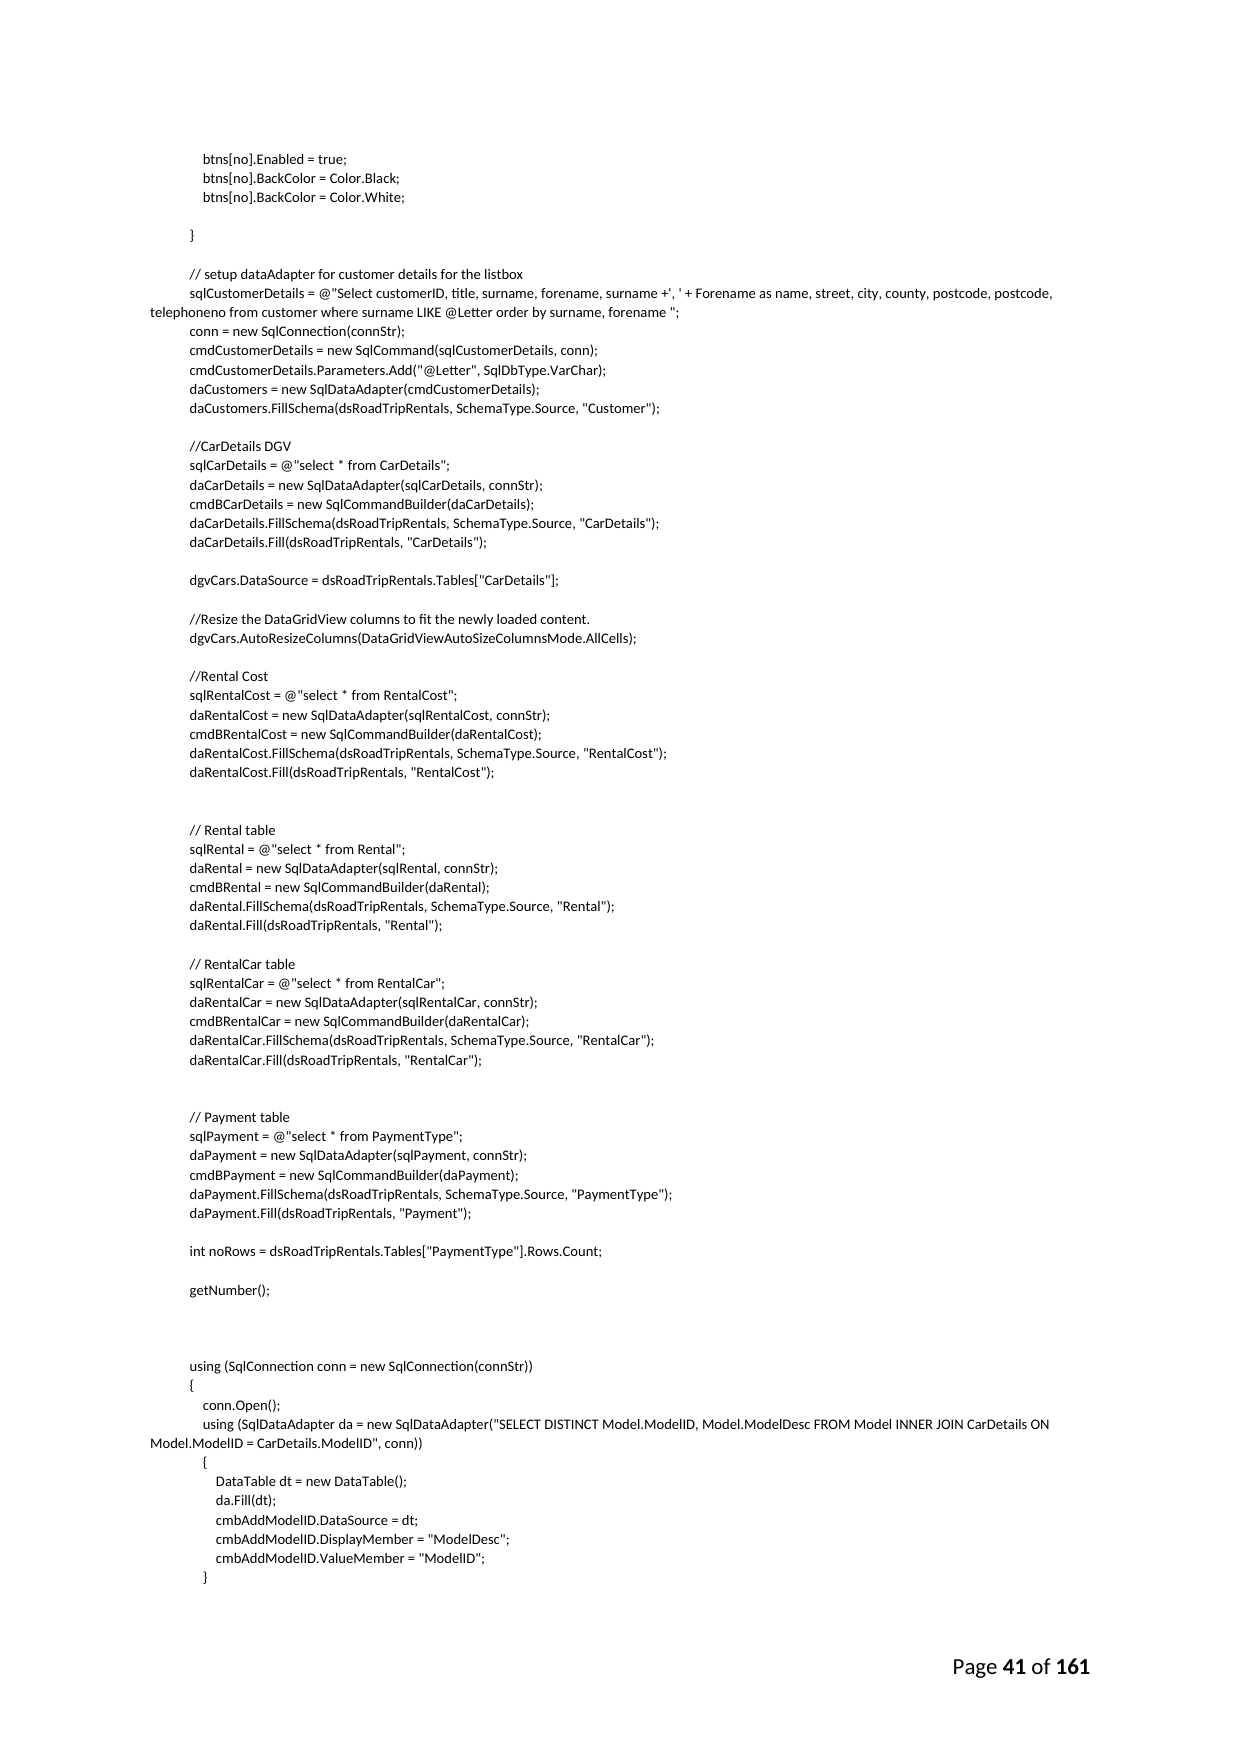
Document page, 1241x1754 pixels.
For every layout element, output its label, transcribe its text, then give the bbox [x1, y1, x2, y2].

text // setup dataAdapter for customer details for the listbox [150, 265, 1090, 283]
text daCarDetails = new SqlDataAdapter(sqlCarDetails, connStr); [150, 476, 1090, 494]
text cmbAddModelID.DataSource = dt; [150, 1511, 1090, 1529]
text daRental.Fill(dsRoadTripRentals, "Rental"); [150, 917, 1090, 934]
text daRentalCost = new SqlDataAdapter(sqlRentalCost, connStr); [150, 706, 1090, 724]
text btns[no].Enabled = true; [150, 150, 1090, 168]
text daRentalCost.Fill(dsRoadTripRentals, "RentalCost"); [150, 763, 1090, 781]
text daCustomers = new SqlDataAdapter(cmdCustomerDetails); [150, 380, 1090, 398]
text conn = new SqlConnection(connStr); [150, 322, 1090, 340]
text cmdCustomerDetails.Parameters.Add("@Letter", SqlDbType.VarChar); [150, 361, 1090, 379]
text btns[no].BackColor = Color.Black; [150, 169, 1090, 187]
text btns[no].BackColor = Color.White; [150, 188, 1090, 206]
text cmdBRentalCost = new SqlCommandBuilder(daRentalCost); [150, 725, 1090, 743]
text } [150, 1568, 1090, 1586]
text sqlCarDetails = @"select * from CarDetails"; [150, 457, 1090, 474]
text sqlRentalCost = @"select * from RentalCost"; [150, 687, 1090, 704]
text conn.Open(); [150, 1396, 1090, 1414]
text daRental = new SqlDataAdapter(sqlRental, connStr); [150, 859, 1090, 877]
text using (SqlDataAdapter da = new SqlDataAdapter("SELECT DISTINCT Model.ModelID, Model.ModelDesc FROM Model INNER JOIN CarDetails ON Model.ModelID = CarDetails.ModelID", conn)) [150, 1415, 1090, 1452]
text daPayment.FillSchema(dsRoadTripRentals, SchemaType.Source, "PaymentType"); [150, 1185, 1090, 1203]
text cmdBPayment = new SqlCommandBuilder(daPayment); [150, 1166, 1090, 1184]
text sqlCustomerDetails = @"Select customerID, title, surname, forename, surname +', ' + Forename as name, street, city, county, postcode, postcode, telephoneno from customer where surname LIKE @Letter order by surname, forename "; [150, 284, 1090, 321]
text daRentalCost.FillSchema(dsRoadTripRentals, SchemaType.Source, "RentalCost"); [150, 744, 1090, 762]
text daCarDetails.Fill(dsRoadTripRentals, "CarDetails"); [150, 533, 1090, 551]
text sqlPayment = @"select * from PaymentType"; [150, 1127, 1090, 1145]
text cmbAddModelID.DisplayMember = "ModelDesc"; [150, 1530, 1090, 1548]
text daRentalCar = new SqlDataAdapter(sqlRentalCar, connStr); [150, 993, 1090, 1011]
text // Rental table [150, 821, 1090, 839]
text daPayment = new SqlDataAdapter(sqlPayment, connStr); [150, 1147, 1090, 1164]
text //CarDetails DGV [150, 437, 1090, 455]
text getNumber(); [150, 1281, 1090, 1299]
text daCarDetails.FillSchema(dsRoadTripRentals, SchemaType.Source, "CarDetails"); [150, 514, 1090, 532]
text sqlRentalCar = @"select * from RentalCar"; [150, 974, 1090, 992]
text { [150, 1453, 1090, 1471]
text daRentalCar.FillSchema(dsRoadTripRentals, SchemaType.Source, "RentalCar"); [150, 1032, 1090, 1049]
text int noRows = dsRoadTripRentals.Tables["PaymentType"].Rows.Count; [150, 1242, 1090, 1260]
text cmbAddModelID.ValueMember = "ModelID"; [150, 1549, 1090, 1567]
text dgvCars.AutoResizeColumns(DataGridViewAutoSizeColumnsMode.AllCells); [150, 629, 1090, 647]
text cmdBCarDetails = new SqlCommandBuilder(daCarDetails); [150, 495, 1090, 513]
text //Resize the DataGridView columns to fit the newly loaded content. [150, 610, 1090, 628]
text dgvCars.DataSource = dsRoadTripRentals.Tables["CarDetails"]; [150, 572, 1090, 589]
text cmdBRentalCar = new SqlCommandBuilder(daRentalCar); [150, 1012, 1090, 1030]
text sqlRental = @"select * from Rental"; [150, 840, 1090, 858]
text using (SqlConnection conn = new SqlConnection(connStr)) [150, 1357, 1090, 1375]
text daCustomers.FillSchema(dsRoadTripRentals, SchemaType.Source, "Customer"); [150, 399, 1090, 417]
text } [150, 227, 1090, 244]
text daRental.FillSchema(dsRoadTripRentals, SchemaType.Source, "Rental"); [150, 897, 1090, 915]
text daPayment.Fill(dsRoadTripRentals, "Payment"); [150, 1204, 1090, 1222]
text // RentalCar table [150, 955, 1090, 973]
text DataTable dt = new DataTable(); [150, 1472, 1090, 1490]
text { [150, 1377, 1090, 1394]
text da.Fill(dt); [150, 1492, 1090, 1509]
text daRentalCar.Fill(dsRoadTripRentals, "RentalCar"); [150, 1051, 1090, 1069]
text //Rental Cost [150, 667, 1090, 685]
text cmdCustomerDetails = new SqlCommand(sqlCustomerDetails, conn); [150, 342, 1090, 359]
text cmdBRental = new SqlCommandBuilder(daRental); [150, 878, 1090, 896]
text // Payment table [150, 1108, 1090, 1126]
